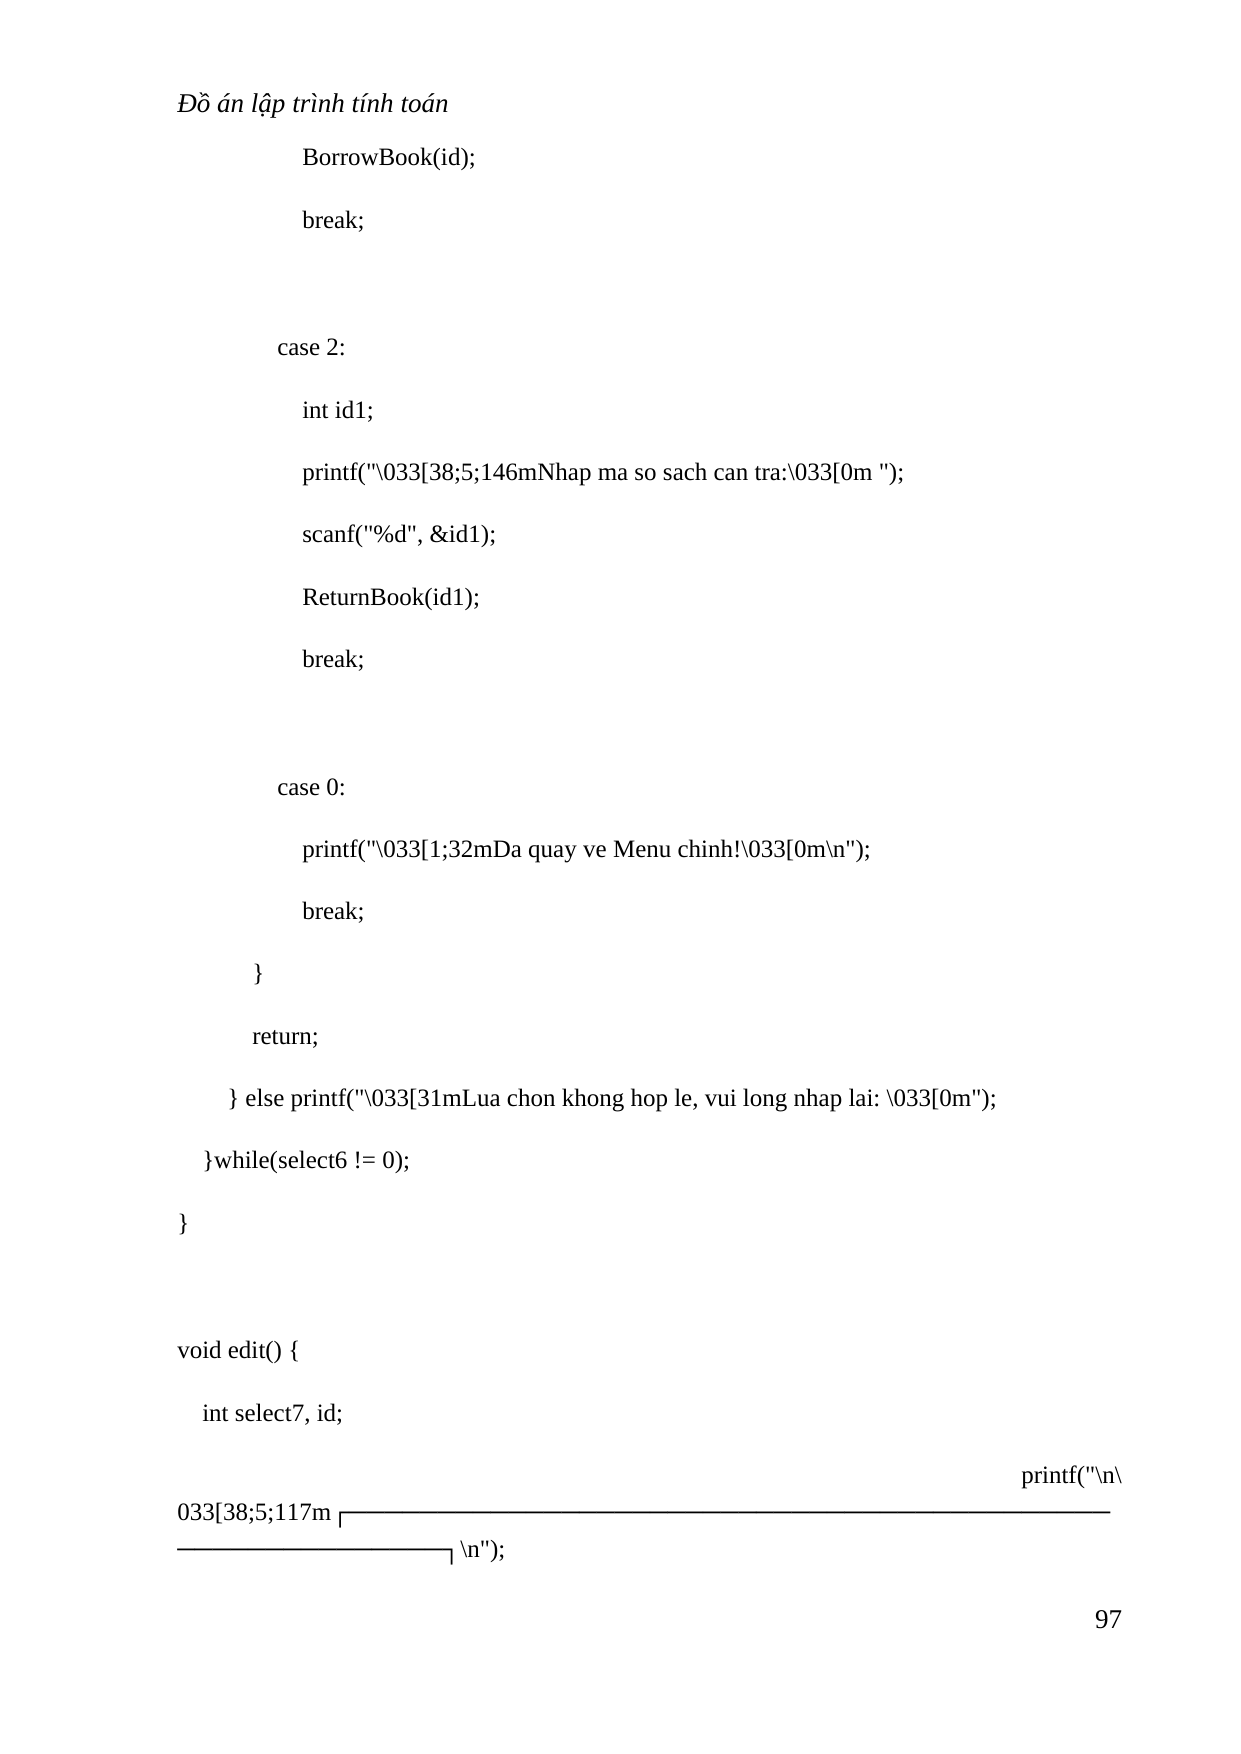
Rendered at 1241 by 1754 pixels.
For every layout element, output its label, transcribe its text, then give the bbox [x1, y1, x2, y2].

text printf("\033[1;32mDa quay ve Menu chinh!\033[0m\n"); [177, 834, 1122, 863]
text } [177, 1208, 1122, 1236]
text break; [177, 896, 1122, 925]
text } else printf("\033[31mLua chon khong hop le, vui long nhap lai: \033[0m"); [177, 1083, 1122, 1112]
text scanf("%d", &id1); [177, 519, 1122, 548]
text } [177, 958, 1122, 987]
text printf("\n\033[38;5;117m┌──────────────────────────────────────────────────────────┐\n"); [177, 1460, 1122, 1563]
text int id1; [177, 395, 1122, 423]
text BorrowBook(id); [177, 142, 1122, 171]
text ReturnBook(id1); [177, 582, 1122, 610]
text void edit() { [177, 1335, 1122, 1364]
text case 0: [177, 772, 1122, 800]
text printf("\033[38;5;146mNhap ma so sach can tra:\033[0m "); [177, 457, 1122, 486]
text return; [177, 1021, 1122, 1049]
text int select7, id; [177, 1398, 1122, 1426]
text break; [177, 205, 1122, 233]
text break; [177, 644, 1122, 673]
text case 2: [177, 332, 1122, 361]
text }while(select6 != 0); [177, 1145, 1122, 1174]
